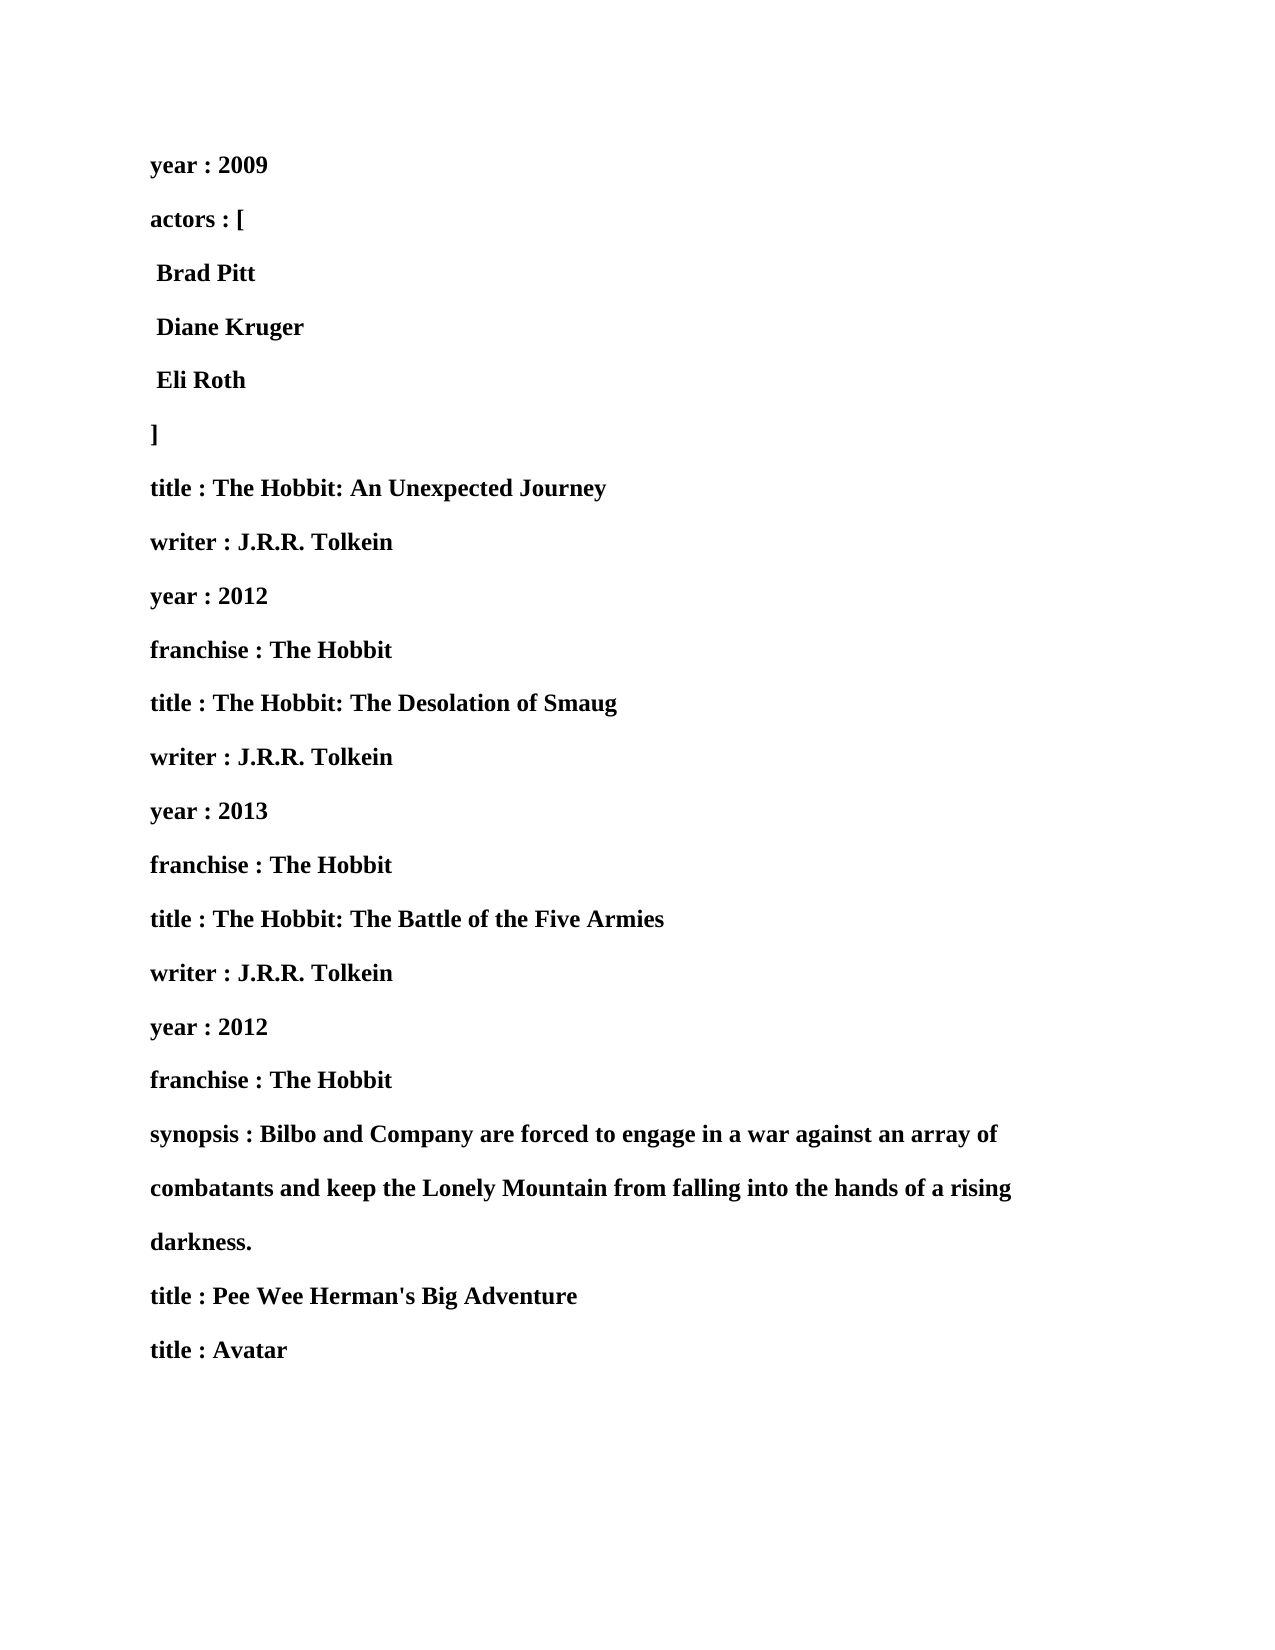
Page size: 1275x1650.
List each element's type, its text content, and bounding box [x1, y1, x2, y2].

text writer : J.R.R. Tolkein [150, 527, 1125, 556]
text title : Avatar [150, 1335, 1125, 1363]
text Eli Roth [150, 365, 1125, 394]
text title : The Hobbit: An Unexpected Journey [150, 473, 1125, 502]
text combatants and keep the Lonely Mountain from falling into the hands of a rising [150, 1173, 1125, 1202]
text year : 2012 [150, 581, 1125, 609]
text ] [150, 419, 1125, 448]
text Brad Pitt [150, 258, 1125, 286]
text title : The Hobbit: The Desolation of Smaug [150, 688, 1125, 717]
text writer : J.R.R. Tolkein [150, 742, 1125, 771]
text title : The Hobbit: The Battle of the Five Armies [150, 904, 1125, 933]
text year : 2013 [150, 796, 1125, 825]
text actors : [ [150, 204, 1125, 233]
text synopsis : Bilbo and Company are forced to engage in a war against an array of [150, 1119, 1125, 1148]
text year : 2012 [150, 1012, 1125, 1040]
text title : Pee Wee Herman's Big Adventure [150, 1281, 1125, 1310]
text writer : J.R.R. Tolkein [150, 958, 1125, 987]
text franchise : The Hobbit [150, 850, 1125, 879]
text Diane Kruger [150, 312, 1125, 340]
text darkness. [150, 1227, 1125, 1256]
text franchise : The Hobbit [150, 635, 1125, 663]
text year : 2009 [150, 150, 1125, 179]
text franchise : The Hobbit [150, 1066, 1125, 1094]
